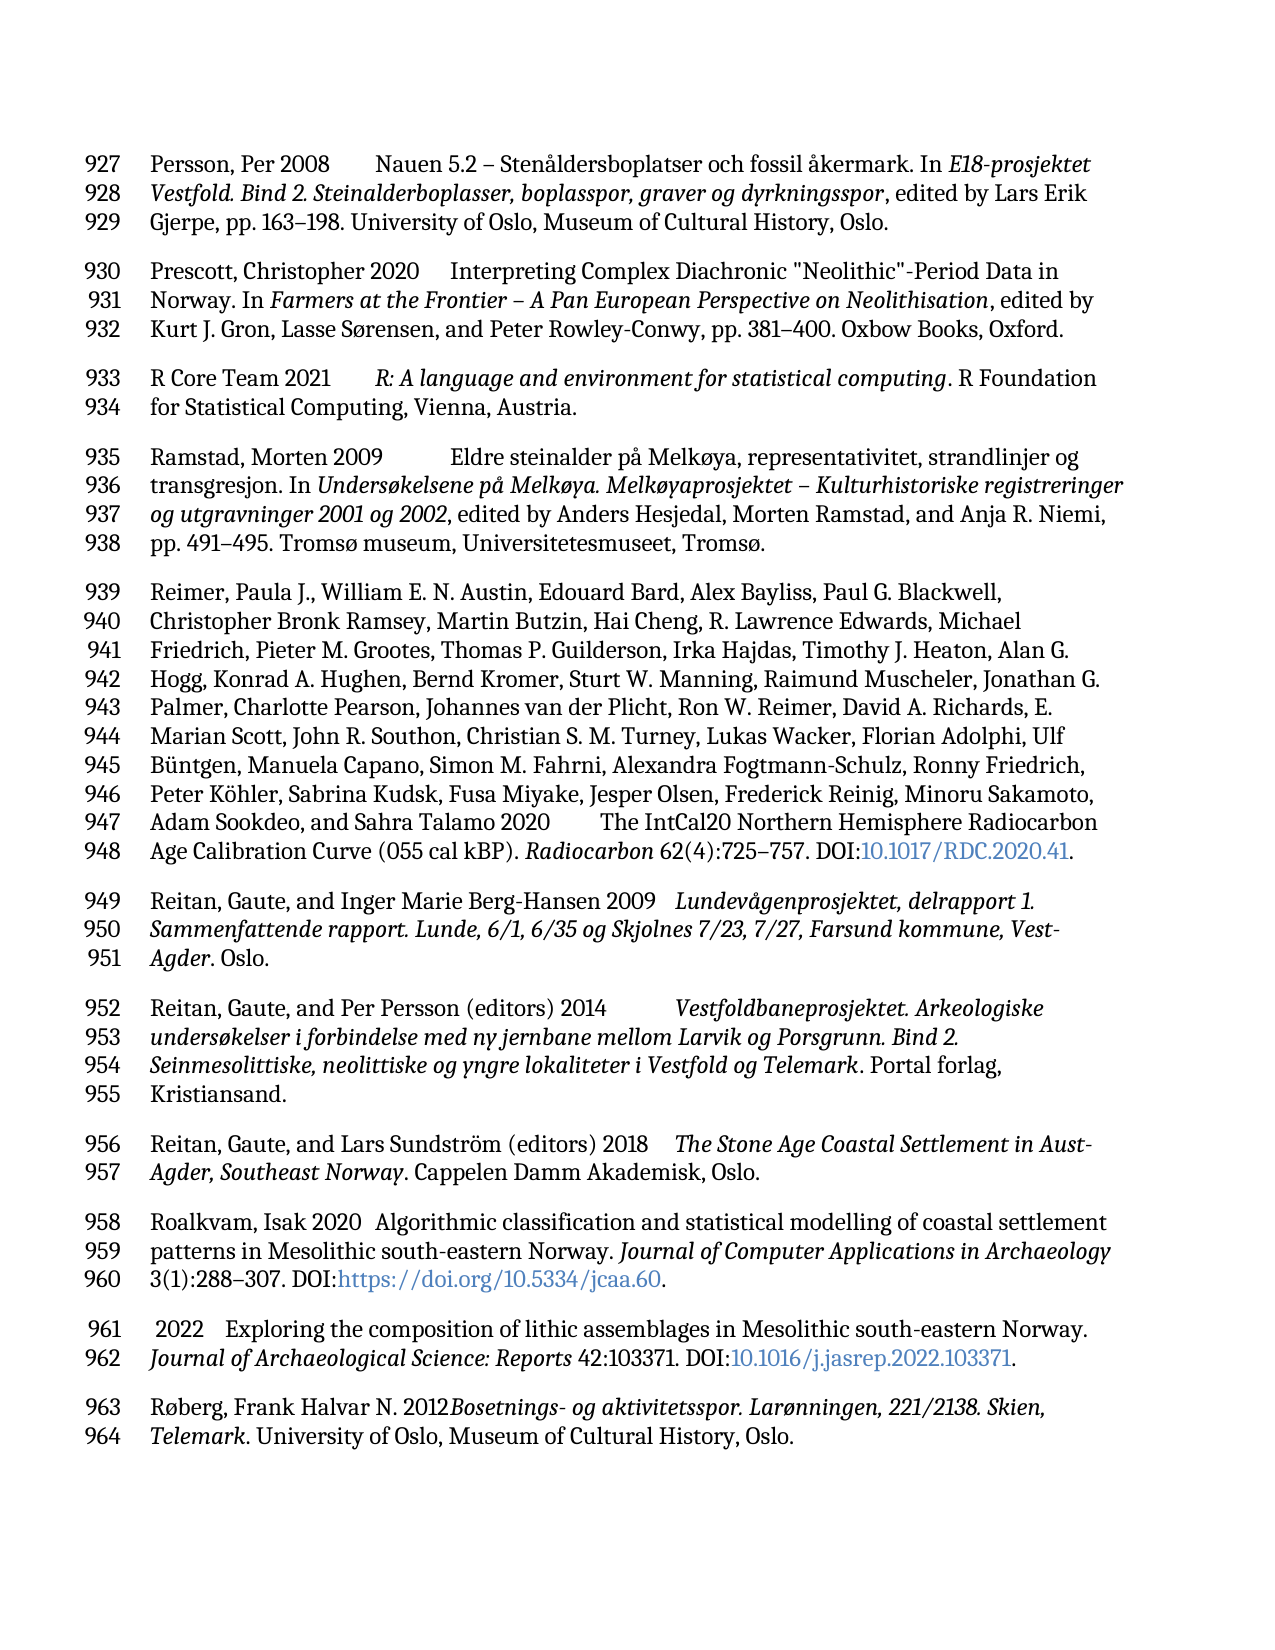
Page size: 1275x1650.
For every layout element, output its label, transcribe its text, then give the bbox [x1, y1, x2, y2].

text R Core Team 2021 R: A language and environment for statistical computing. R Foundation for Statistical Computing, Vienna, Austria. [150, 364, 1125, 422]
text 2022 Exploring the composition of lithic assemblages in Mesolithic south-eastern Norway. Journal of Archaeological Science: Reports 42:103371. DOI:10.1016/j.jasrep.2022.103371. [150, 1315, 1125, 1372]
text Reitan, Gaute, and Lars Sundström (editors) 2018 The Stone Age Coastal Settlement in Aust-Agder, Southeast Norway. Cappelen Damm Akademisk, Oslo. [150, 1129, 1125, 1187]
text Reitan, Gaute, and Per Persson (editors) 2014 Vestfoldbaneprosjektet. Arkeologiske undersøkelser i forbindelse med ny jernbane mellom Larvik og Porsgrunn. Bind 2. Seinmesolittiske, neolittiske og yngre lokaliteter i Vestfold og Telemark. Portal forlag, Kristiansand. [150, 994, 1125, 1109]
text Ramstad, Morten 2009 Eldre steinalder på Melkøya, representativitet, strandlinjer og transgresjon. In Undersøkelsene på Melkøya. Melkøyaprosjektet – Kulturhistoriske registreringer og utgravninger 2001 og 2002, edited by Anders Hesjedal, Morten Ramstad, and Anja R. Niemi, pp. 491–495. Tromsø museum, Universitetesmuseet, Tromsø. [150, 442, 1125, 557]
text Reitan, Gaute, and Inger Marie Berg-Hansen 2009 Lundevågenprosjektet, delrapport 1. Sammenfattende rapport. Lunde, 6/1, 6/35 og Skjolnes 7/23, 7/27, Farsund kommune, Vest-Agder. Oslo. [150, 887, 1125, 973]
text Prescott, Christopher 2020 Interpreting Complex Diachronic "Neolithic"-Period Data in Norway. In Farmers at the Frontier – A Pan European Perspective on Neolithisation, edited by Kurt J. Gron, Lasse Sørensen, and Peter Rowley-Conwy, pp. 381–400. Oxbow Books, Oxford. [150, 257, 1125, 343]
text Reimer, Paula J., William E. N. Austin, Edouard Bard, Alex Bayliss, Paul G. Blackwell, Christopher Bronk Ramsey, Martin Butzin, Hai Cheng, R. Lawrence Edwards, Michael Friedrich, Pieter M. Grootes, Thomas P. Guilderson, Irka Hajdas, Timothy J. Heaton, Alan G. Hogg, Konrad A. Hughen, Bernd Kromer, Sturt W. Manning, Raimund Muscheler, Jonathan G. Palmer, Charlotte Pearson, Johannes van der Plicht, Ron W. Reimer, David A. Richards, E. Marian Scott, John R. Southon, Christian S. M. Turney, Lukas Wacker, Florian Adolphi, Ulf Büntgen, Manuela Capano, Simon M. Fahrni, Alexandra Fogtmann-Schulz, Ronny Friedrich, Peter Köhler, Sabrina Kudsk, Fusa Miyake, Jesper Olsen, Frederick Reinig, Minoru Sakamoto, Adam Sookdeo, and Sahra Talamo 2020 The IntCal20 Northern Hemisphere Radiocarbon Age Calibration Curve (055 cal kBP). Radiocarbon 62(4):725–757. DOI:10.1017/RDC.2020.41. [150, 578, 1125, 866]
text Røberg, Frank Halvar N. 2012 Bosetnings- og aktivitetsspor. Larønningen, 221/2138. Skien, Telemark. University of Oslo, Museum of Cultural History, Oslo. [150, 1393, 1125, 1451]
text Roalkvam, Isak 2020 Algorithmic classification and statistical modelling of coastal settlement patterns in Mesolithic south-eastern Norway. Journal of Computer Applications in Archaeology 3(1):288–307. DOI:https://doi.org/10.5334/jcaa.60. [150, 1208, 1125, 1294]
text Persson, Per 2008 Nauen 5.2 – Stenåldersboplatser och fossil åkermark. In E18-prosjektet Vestfold. Bind 2. Steinalderboplasser, boplasspor, graver og dyrkningsspor, edited by Lars Erik Gjerpe, pp. 163–198. University of Oslo, Museum of Cultural History, Oslo. [150, 150, 1125, 236]
